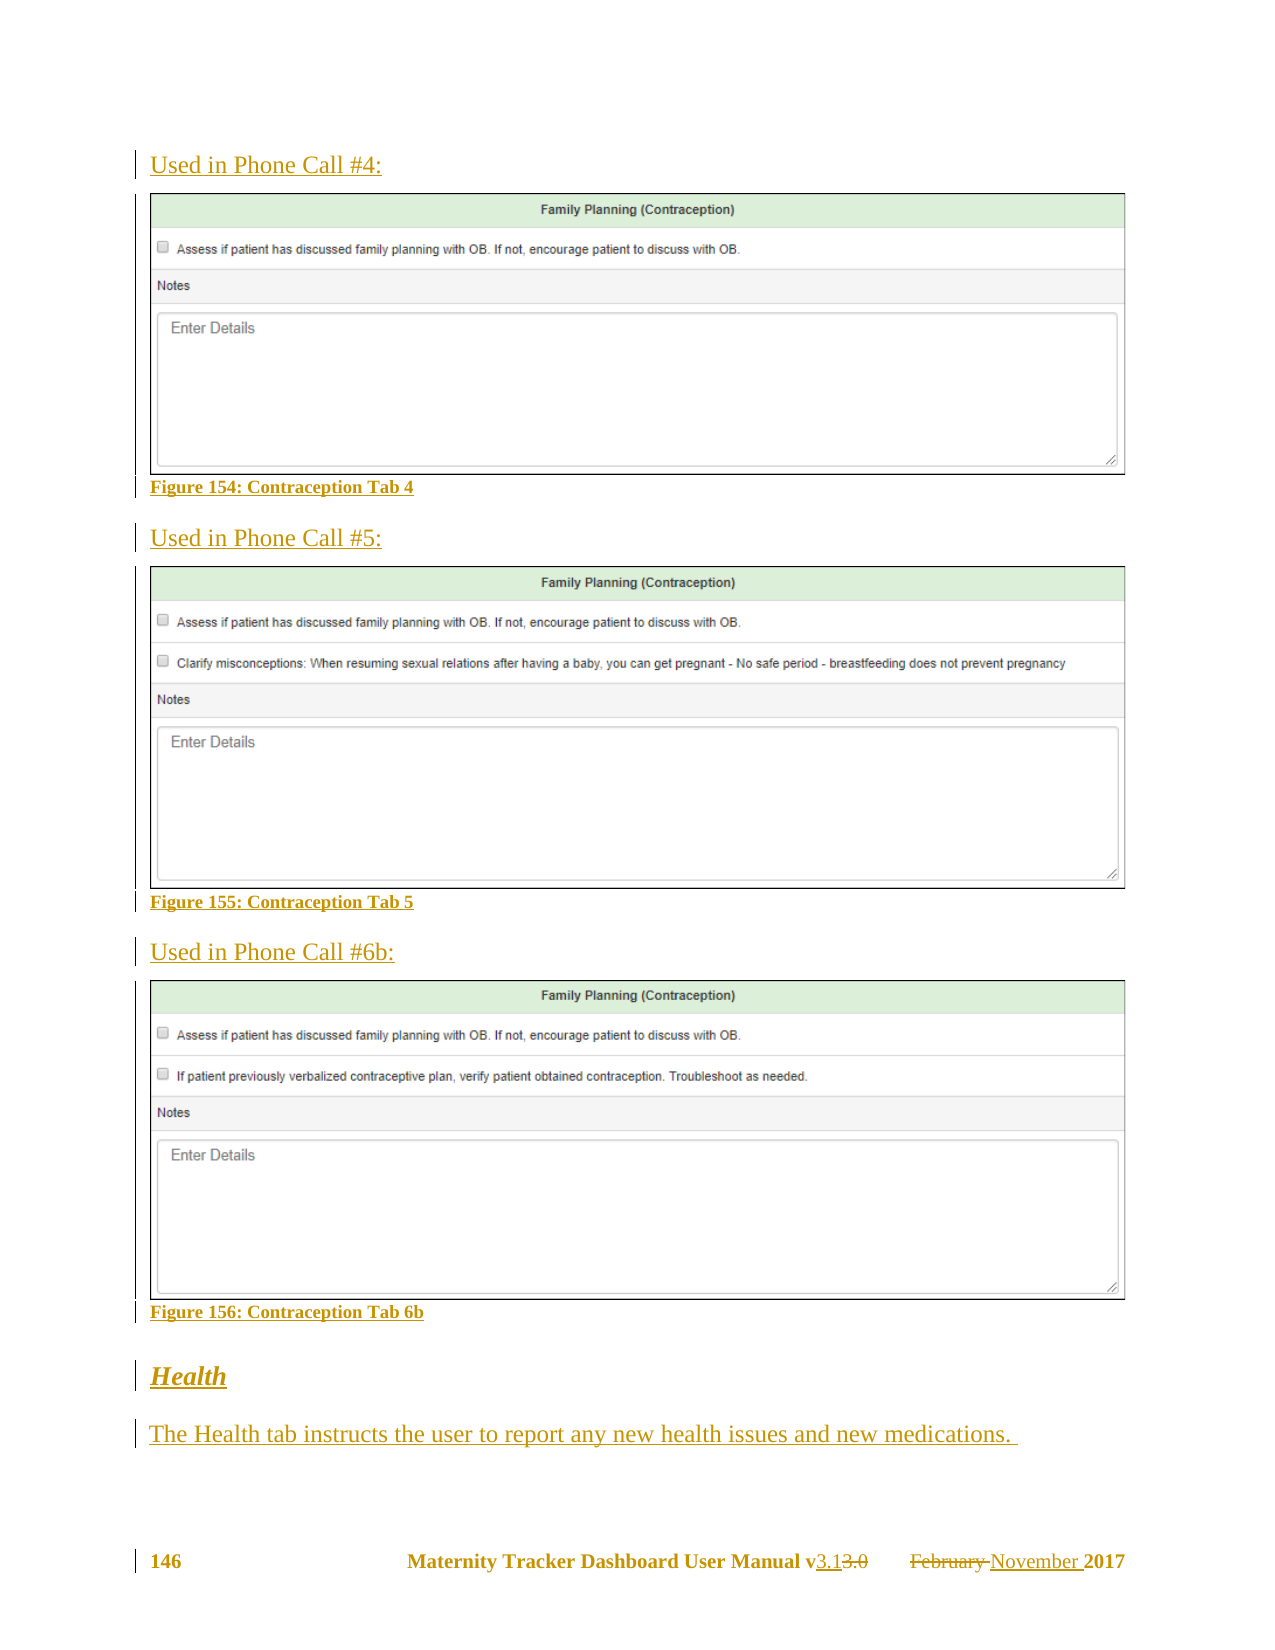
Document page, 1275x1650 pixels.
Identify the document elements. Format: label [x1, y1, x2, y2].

picture [150, 980, 1125, 1300]
picture [150, 566, 1125, 889]
picture [150, 193, 1125, 475]
